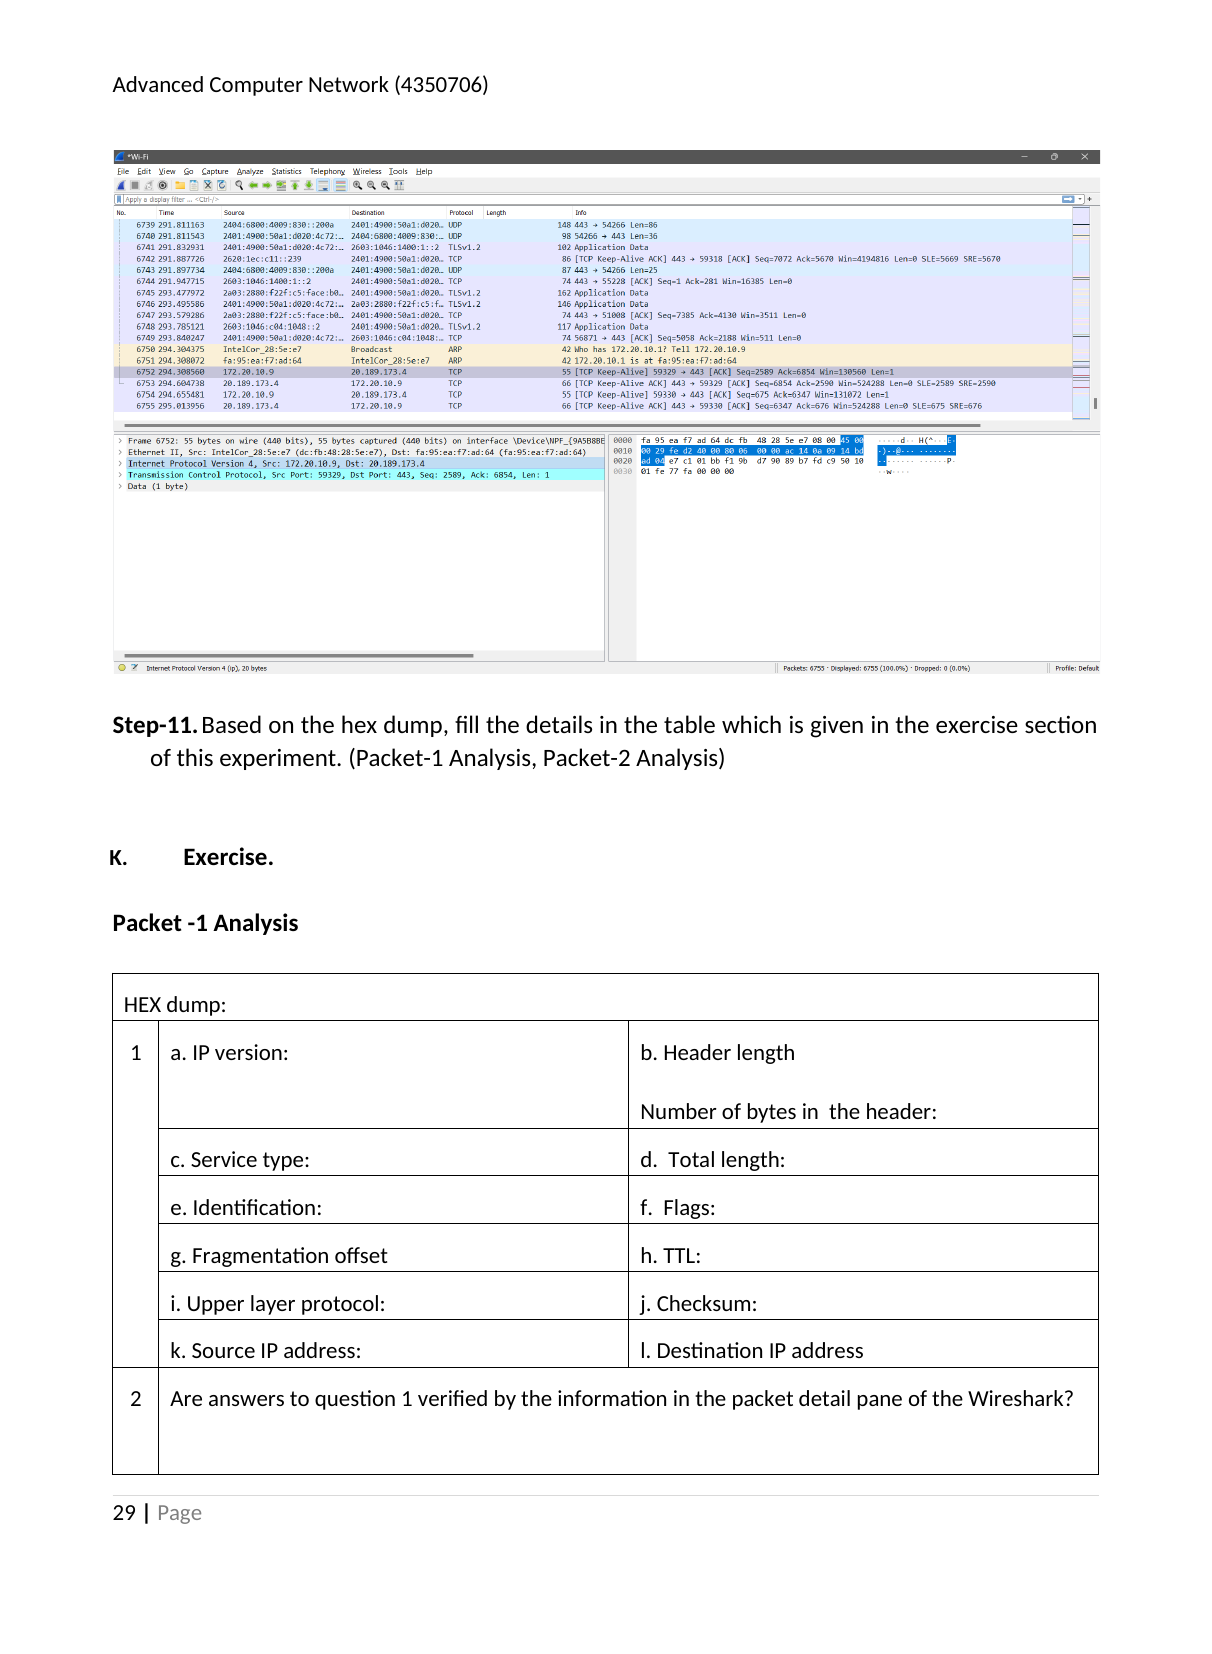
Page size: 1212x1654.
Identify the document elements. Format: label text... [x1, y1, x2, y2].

table_cell i. Upper layer protocol: [159, 1272, 628, 1319]
table_cell 2 [113, 1368, 158, 1474]
list Exercise. [109, 841, 1099, 871]
table_cell e. Identification: [159, 1176, 628, 1223]
table_cell j. Checksum: [629, 1272, 1098, 1319]
table_cell b. Header length Number of bytes in the header: [629, 1021, 1098, 1127]
text Packet -1 Analysis [112, 907, 1099, 937]
table_cell d. Total length: [629, 1129, 1098, 1175]
table_cell l. Destination IP address [629, 1320, 1098, 1367]
table_cell 1 [113, 1021, 158, 1367]
list Based on the hex dump, fill the details in the table which is given in the exercise section of this experiment. (Packet-1 Analysis, Packet-2 Analysis) [112, 709, 1099, 773]
table_cell f. Flags: [629, 1176, 1098, 1223]
table_cell a. IP version: [159, 1021, 628, 1127]
table_cell k. Source IP address: [159, 1320, 628, 1367]
table_cell c. Service type: [159, 1129, 628, 1175]
picture [113, 150, 1100, 674]
table_cell h. TTL: [629, 1224, 1098, 1271]
table_header HEX dump: [113, 974, 1098, 1020]
table_cell Are answers to question 1 verified by the information in the packet detail pane of the Wireshark? [159, 1368, 1098, 1474]
table_cell g. Fragmentation offset [159, 1224, 628, 1271]
